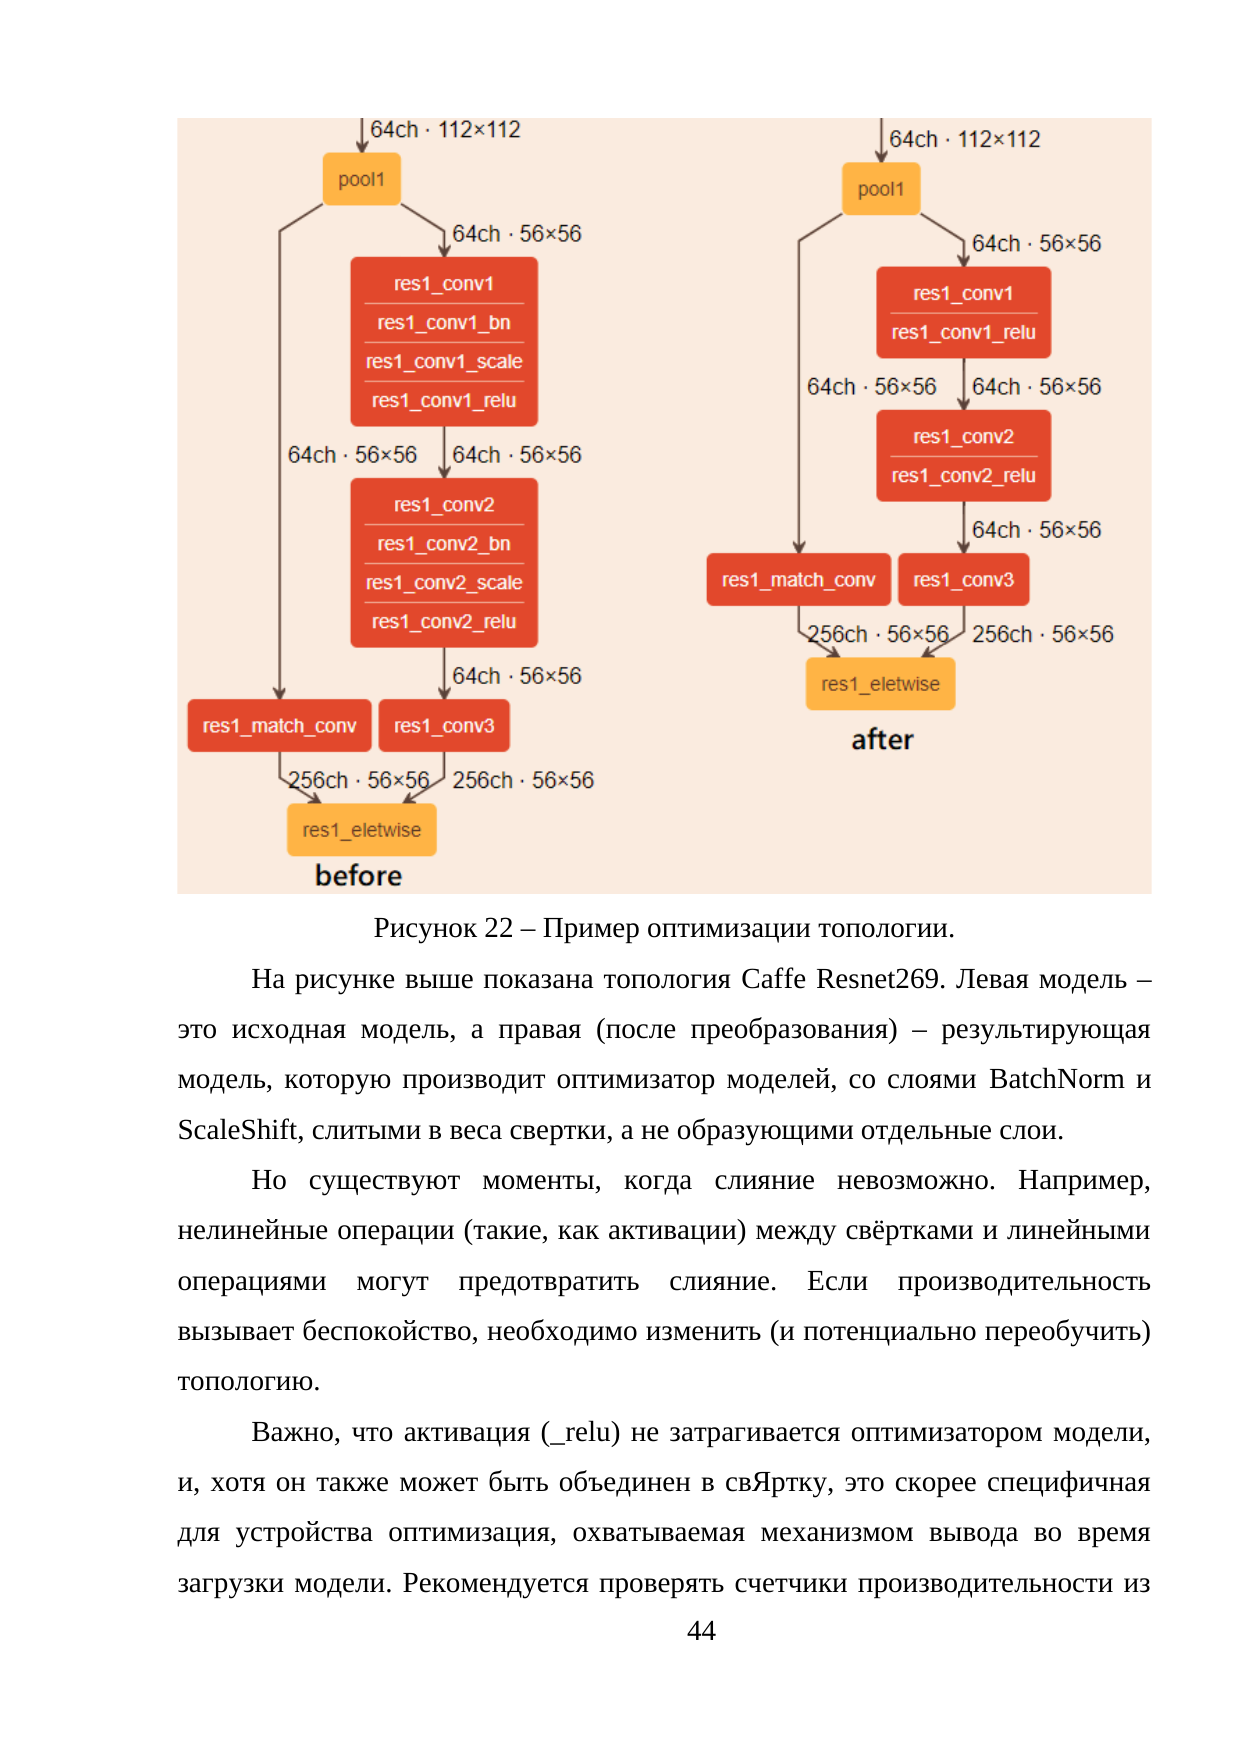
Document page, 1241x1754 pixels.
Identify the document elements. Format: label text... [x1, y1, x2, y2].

text Но существуют моменты, когда слияние невозможно. Например, нелинейные операции (такие, как активации) между свёртками и линейными операциями могут предотвратить слияние. Если производительность вызывает беспокойство, необходимо изменить (и потенциально переобучить) топологию. [177, 1162, 1152, 1397]
text На рисунке выше показана топология Caffe Resnet269. Левая модель – это исходная модель, а правая (после преобразования) – результирующая модель, которую производит оптимизатор моделей, со слоями BatchNorm и ScaleShift, слитыми в веса свертки, а не образующими отдельные слои. [177, 961, 1152, 1145]
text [177, 1414, 1152, 1598]
text Рисунок 22 – Пример оптимизации топологии. [177, 911, 1152, 944]
picture [177, 118, 1152, 894]
